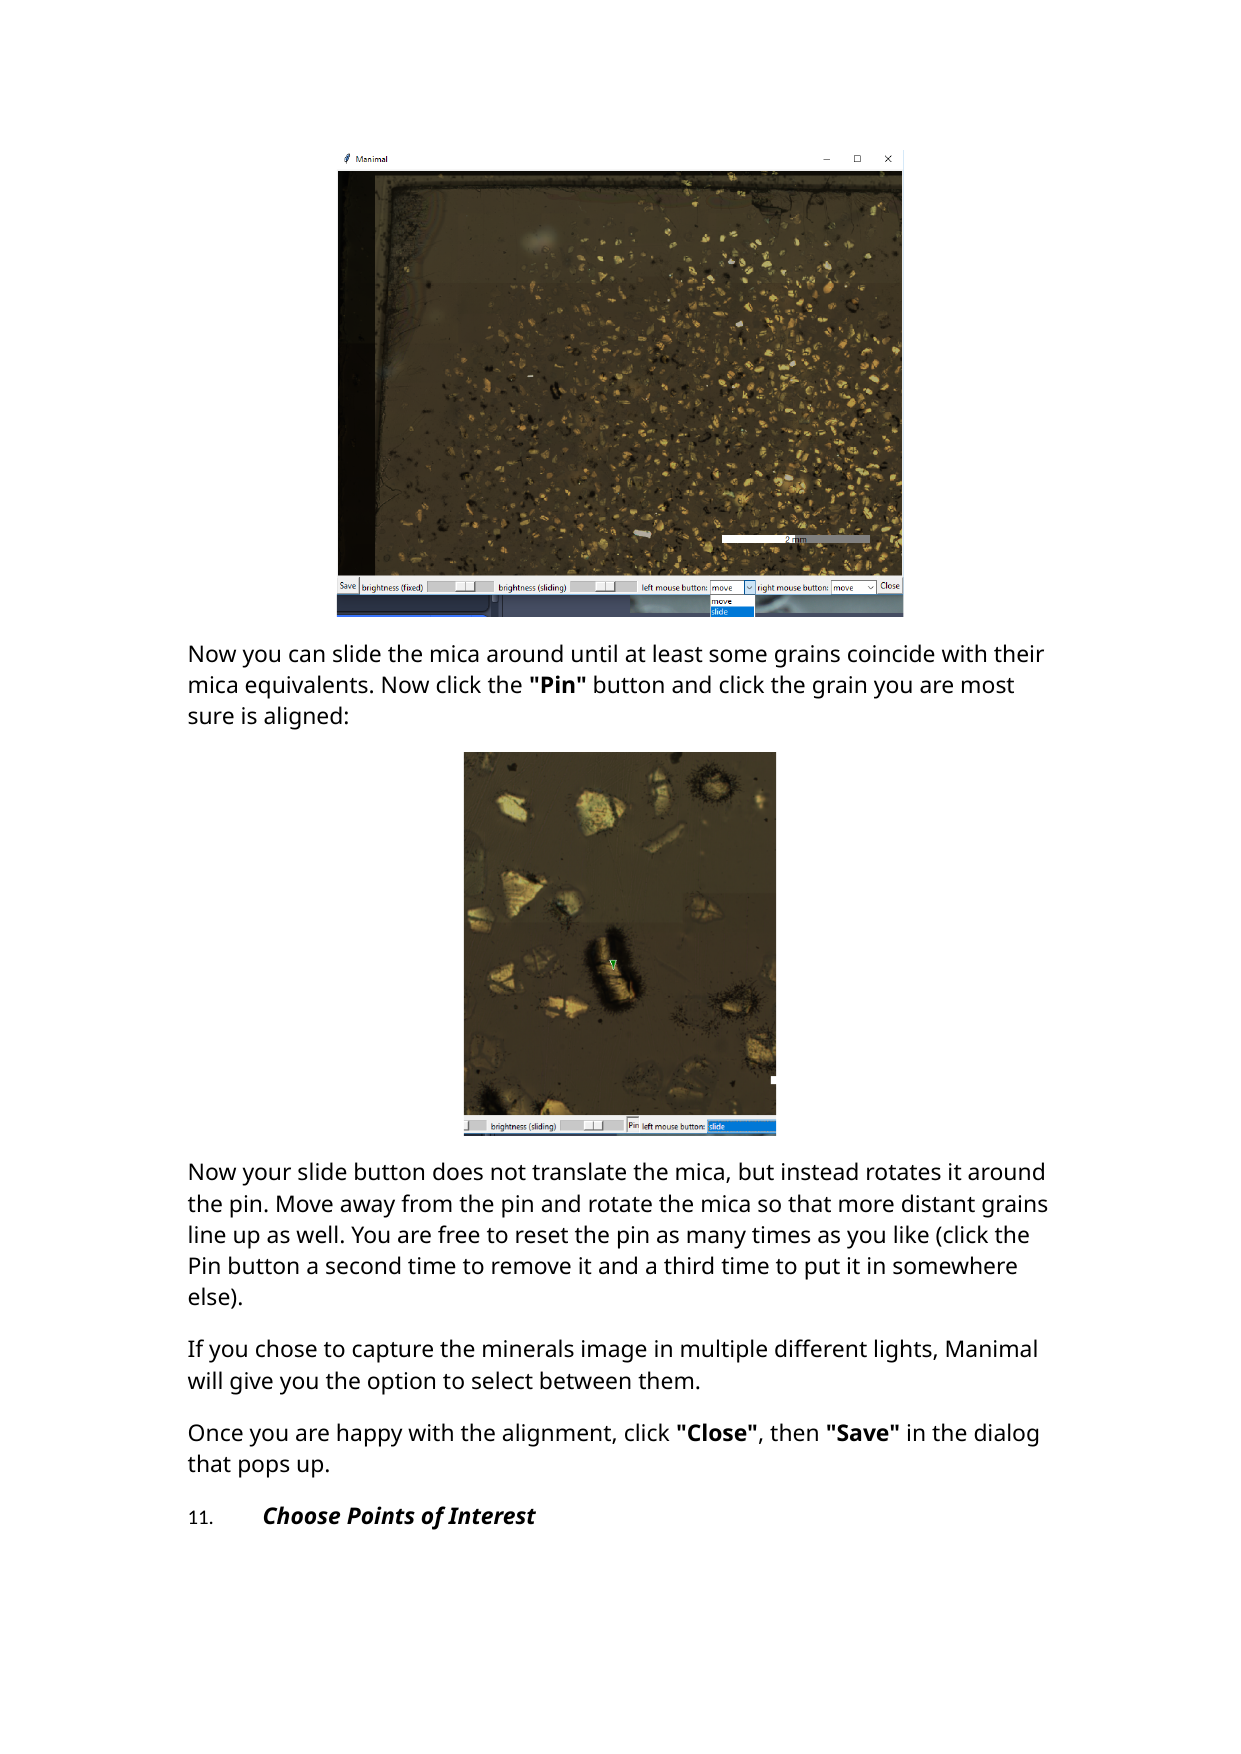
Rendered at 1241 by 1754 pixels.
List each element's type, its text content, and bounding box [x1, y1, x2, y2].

picture [336, 150, 904, 617]
text Now you can slide the mica around until at least some grains coincide with their mica equivalents. Now click the "Pin" button and click the grain you are most sure is aligned: [187, 637, 1053, 731]
list Choose Points of Interest [187, 1500, 1053, 1531]
text Once you are happy with the alignment, click "Close", then "Save" in the dialog that pops up. [187, 1417, 1053, 1479]
text Now your slide button does not translate the mica, but instead rotates it around the pin. Move away from the pin and rotate the mica so that more distant grains line up as well. You are free to reset the pin as many times as you like (click the Pin button a second time to remove it and a third time to put it in somewhere else). [187, 1156, 1053, 1312]
picture [463, 752, 777, 1136]
text If you chose to capture the minerals image in multiple different lights, Manimal will give you the option to select between them. [187, 1333, 1053, 1396]
